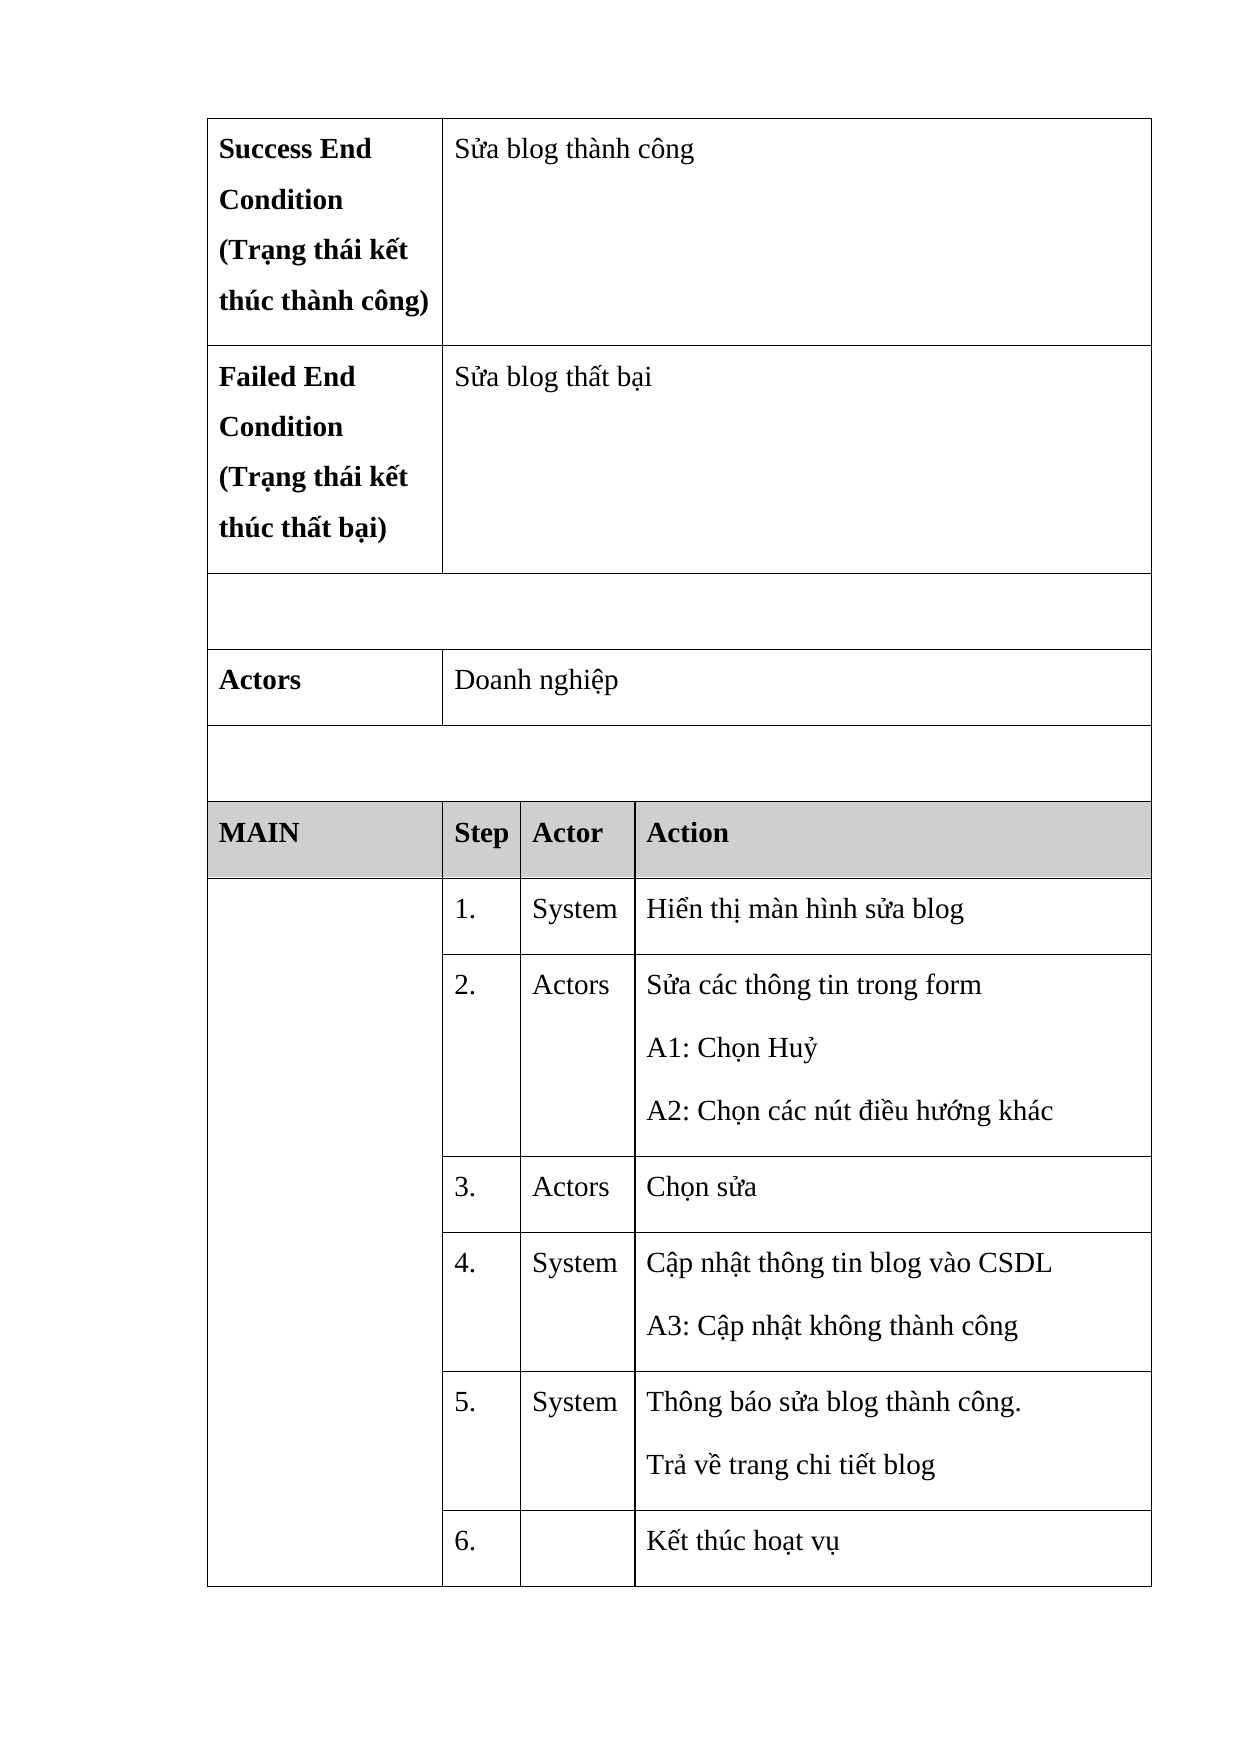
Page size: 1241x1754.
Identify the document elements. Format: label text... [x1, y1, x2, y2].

table_cell Kết thúc hoạt vụ [636, 1511, 1151, 1586]
table_cell Actors [521, 1157, 634, 1232]
table_cell Actor [521, 802, 634, 877]
table_cell Sửa các thông tin trong form A1: Chọn Huỷ A2: Chọn các nút điều hướng khác [636, 955, 1151, 1156]
table_cell 2. [443, 955, 520, 1156]
table_cell 6. [443, 1511, 520, 1586]
table_cell Step [443, 802, 520, 877]
table_cell 3. [443, 1157, 520, 1232]
table_cell [208, 726, 1151, 801]
table_cell Doanh nghiệp [443, 650, 1151, 725]
table_cell [208, 879, 442, 1586]
table_cell Chọn sửa [636, 1157, 1151, 1232]
table_cell [208, 574, 1151, 649]
table_cell System [521, 1233, 634, 1371]
table_cell System [521, 879, 634, 954]
table_cell MAIN [208, 802, 442, 877]
table_cell [521, 1511, 634, 1586]
table_cell Failed End Condition (Trạng thái kết thúc thất bại) [208, 346, 442, 572]
table_cell Cập nhật thông tin blog vào CSDL A3: Cập nhật không thành công [636, 1233, 1151, 1371]
table_cell 4. [443, 1233, 520, 1371]
table_cell Sửa blog thất bại [443, 346, 1151, 572]
table_cell Sửa blog thành công [443, 119, 1151, 345]
table_cell 1. [443, 879, 520, 954]
table_cell Hiển thị màn hình sửa blog [636, 879, 1151, 954]
table_cell Success End Condition (Trạng thái kết thúc thành công) [208, 119, 442, 345]
table_cell System [521, 1372, 634, 1510]
table_cell Actors [521, 955, 634, 1156]
table_cell 5. [443, 1372, 520, 1510]
table_cell Actors [208, 650, 442, 725]
table_cell Action [636, 802, 1151, 877]
table_cell Thông báo sửa blog thành công. Trả về trang chi tiết blog [636, 1372, 1151, 1510]
